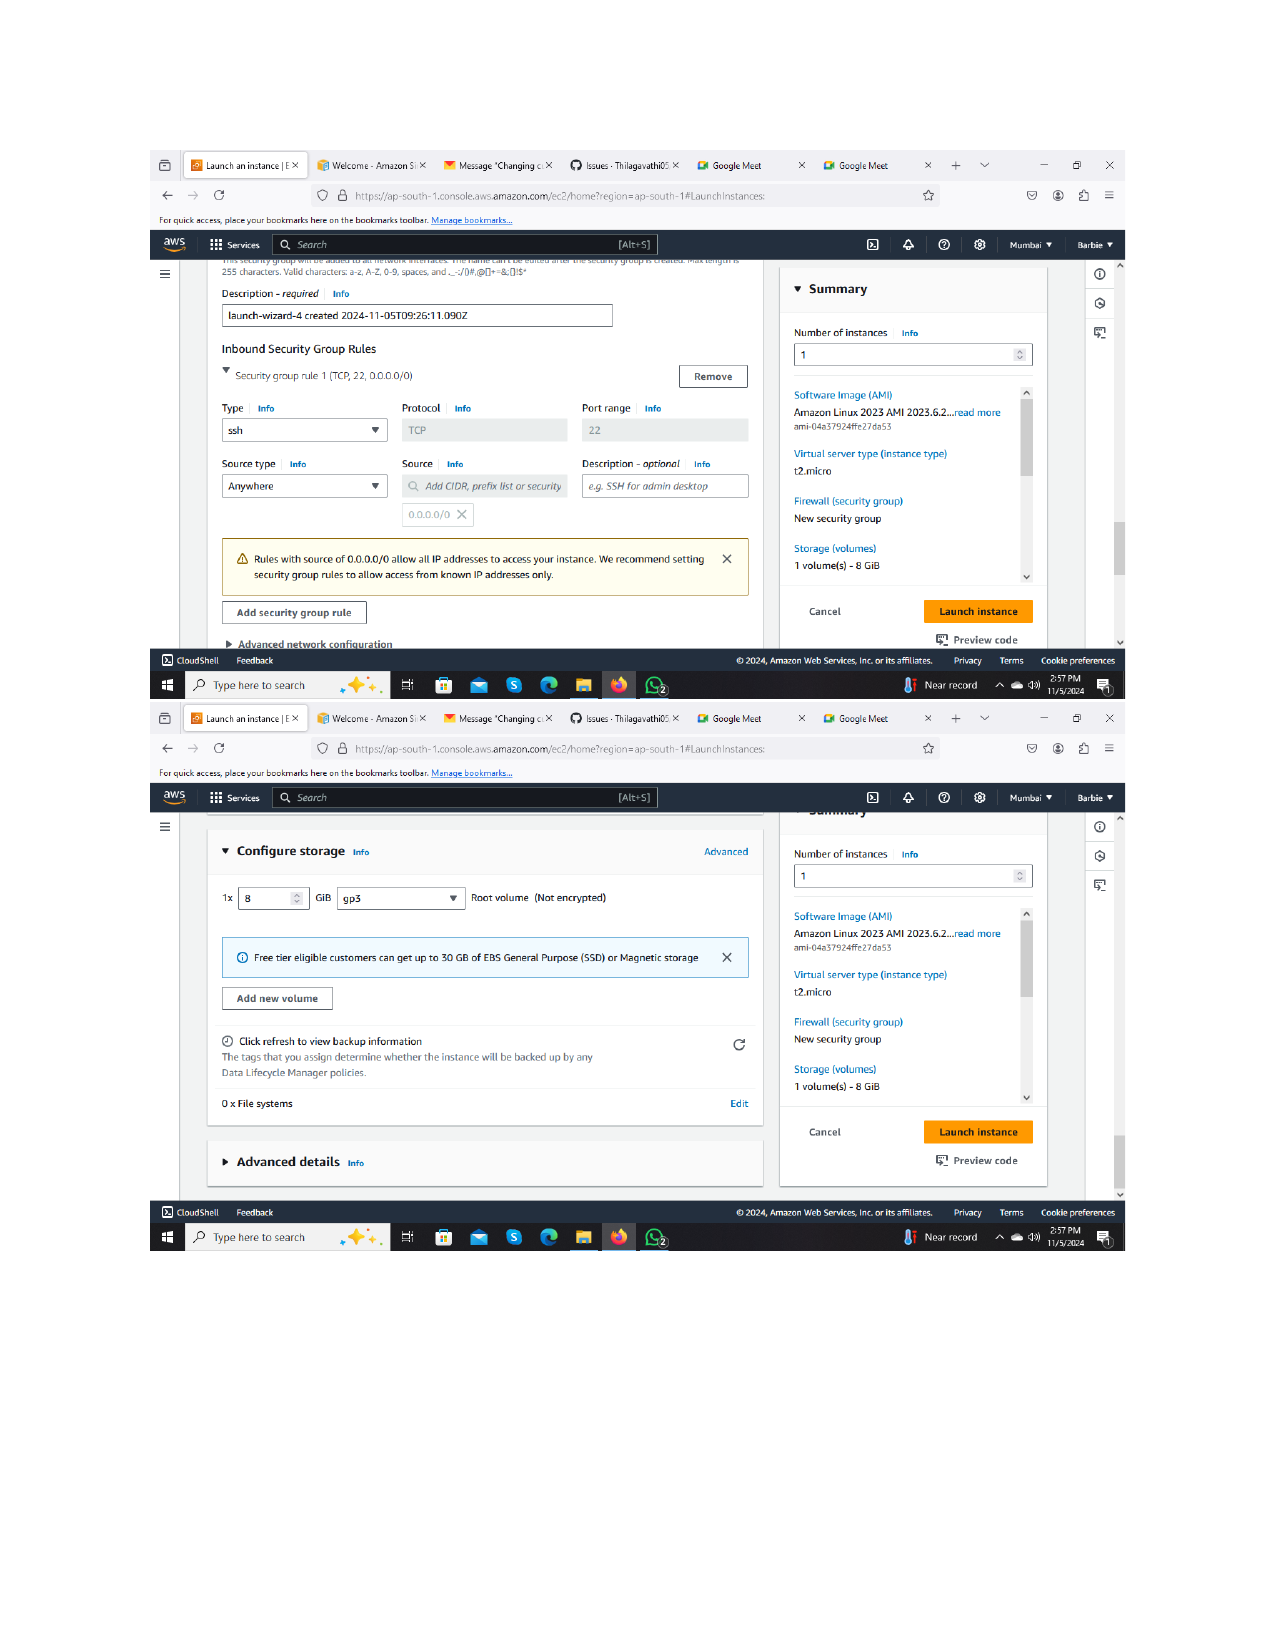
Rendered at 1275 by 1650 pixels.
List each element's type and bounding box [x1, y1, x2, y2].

picture [150, 150, 1125, 699]
picture [150, 702, 1125, 1251]
